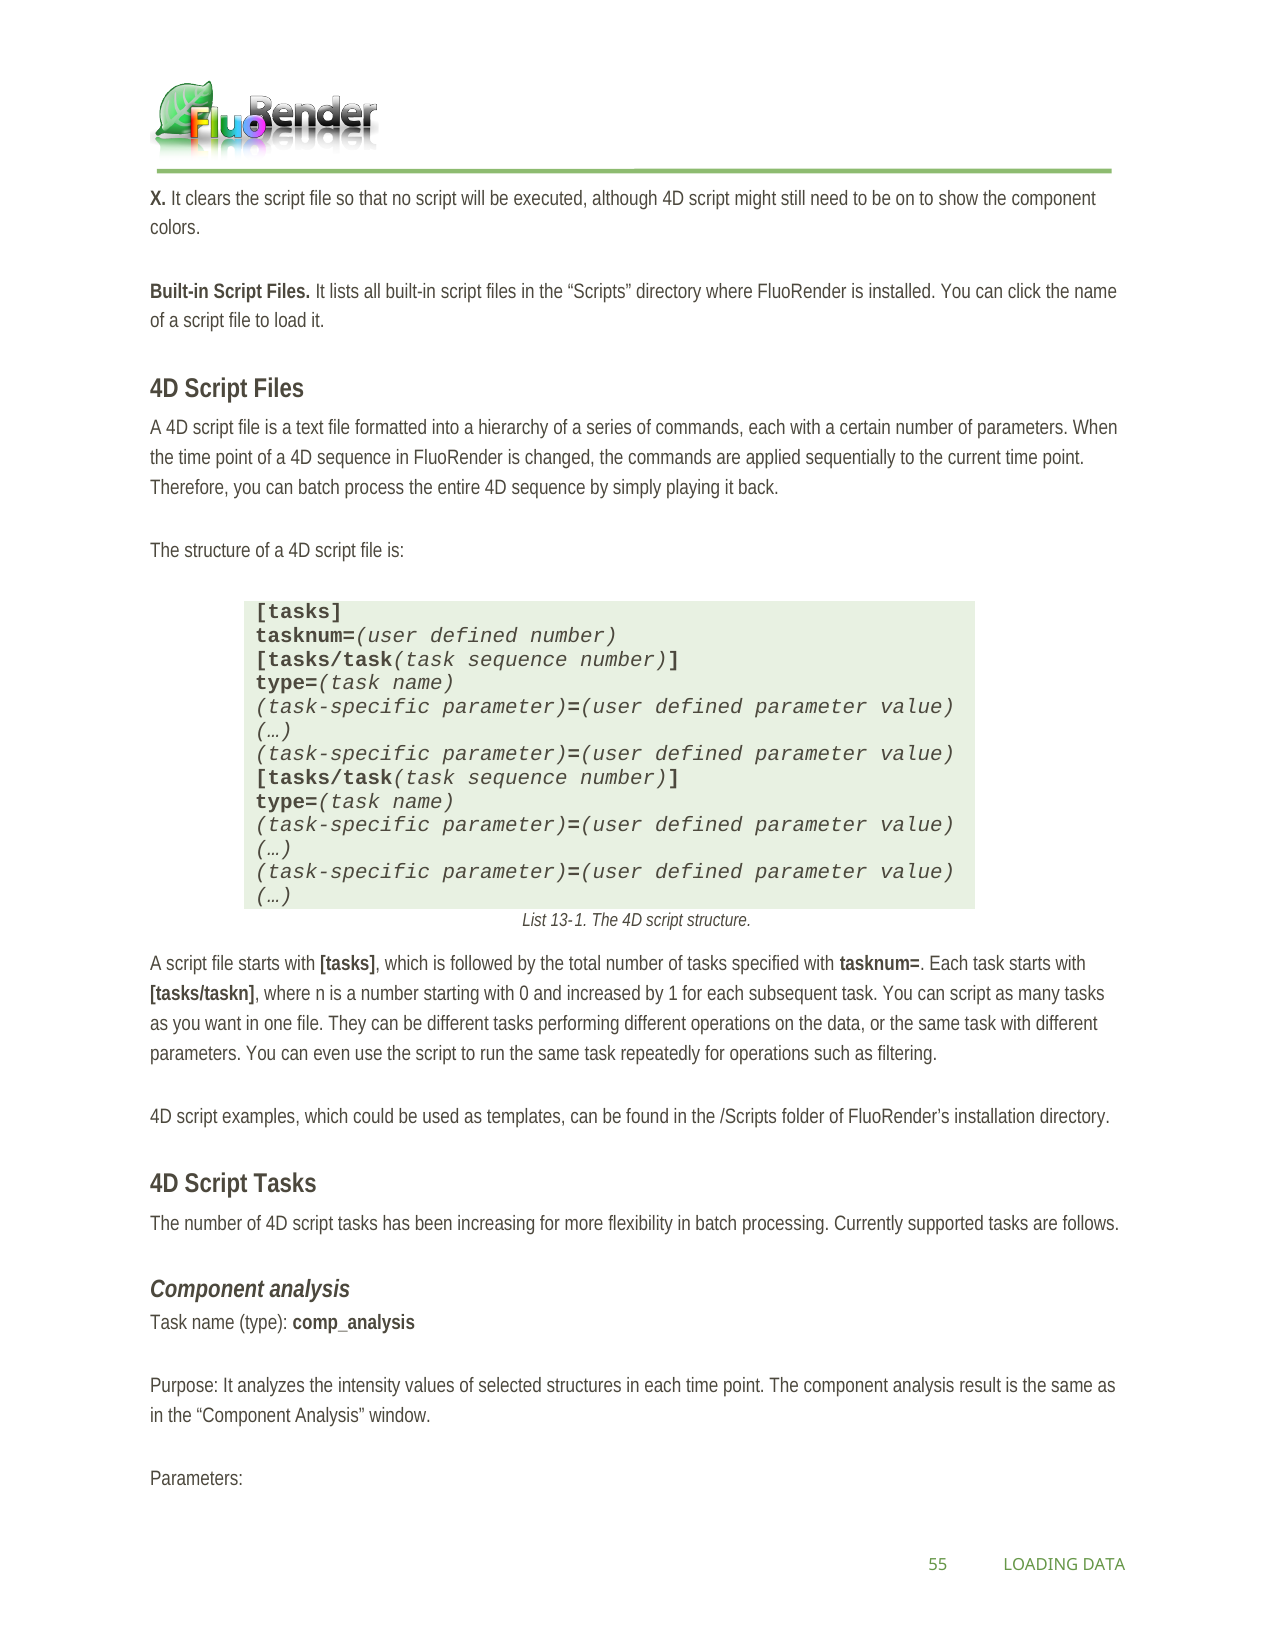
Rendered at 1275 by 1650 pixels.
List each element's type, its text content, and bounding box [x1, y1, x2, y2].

text A 4D script file is a text file formatted into a hierarchy of a series of commands, each with a certain number of parameters. When the time point of a 4D sequence in FluoRender is changed, the commands are applied sequentially to the current time point. Therefore, you can batch process the entire 4D sequence by simply playing it back. [150, 415, 1125, 499]
text The structure of a 4D script file is: [150, 538, 1125, 562]
text Built-in Script Files. It lists all built-in script files in the “Scripts” directory where FluoRender is installed. You can click the name of a script file to load it. [150, 278, 1125, 332]
text List 13-1. The 4D script structure. [150, 909, 1125, 930]
picture [150, 75, 379, 162]
table_header [tasks] tasknum=(user defined number) [tasks/task(task sequence number)] type=(task name) (task-specific parameter)=(user defined parameter value) (…) (task-specific parameter)=(user defined parameter value) [tasks/task(task sequence number)] type=(task name) (task-specific parameter)=(user defined parameter value) (…) (task-specific parameter)=(user defined parameter value) (…) [244, 601, 975, 909]
subtitle 4D Script Files [150, 372, 1125, 403]
text Task name (type): comp_analysis [150, 1310, 1125, 1334]
subtitle 4D Script Tasks [150, 1167, 1125, 1198]
text X. It clears the script file so that no script will be executed, although 4D script might still need to be on to show the component colors. [150, 185, 1125, 239]
text A script file starts with [tasks], which is followed by the total number of tasks specified with tasknum=. Each task starts with [tasks/taskn], where n is a number starting with 0 and increased by 1 for each subsequent task. You can script as many tasks as you want in one file. They can be different tasks performing different operations on the data, or the same task with different parameters. You can even use the script to run the same task repeatedly for operations such as filtering. [150, 951, 1125, 1065]
text Purpose: It analyzes the intensity values of selected structures in each time point. The component analysis result is the same as in the “Component Analysis” window. [150, 1373, 1125, 1427]
text 4D script examples, which could be used as templates, can be found in the /Scripts folder of FluoRender’s installation directory. [150, 1104, 1125, 1128]
text Parameters: [150, 1466, 1125, 1490]
text The number of 4D script tasks has been increasing for more flexibility in batch processing. Currently supported tasks are follows. [150, 1211, 1125, 1235]
subtitle Component analysis [150, 1274, 1125, 1303]
